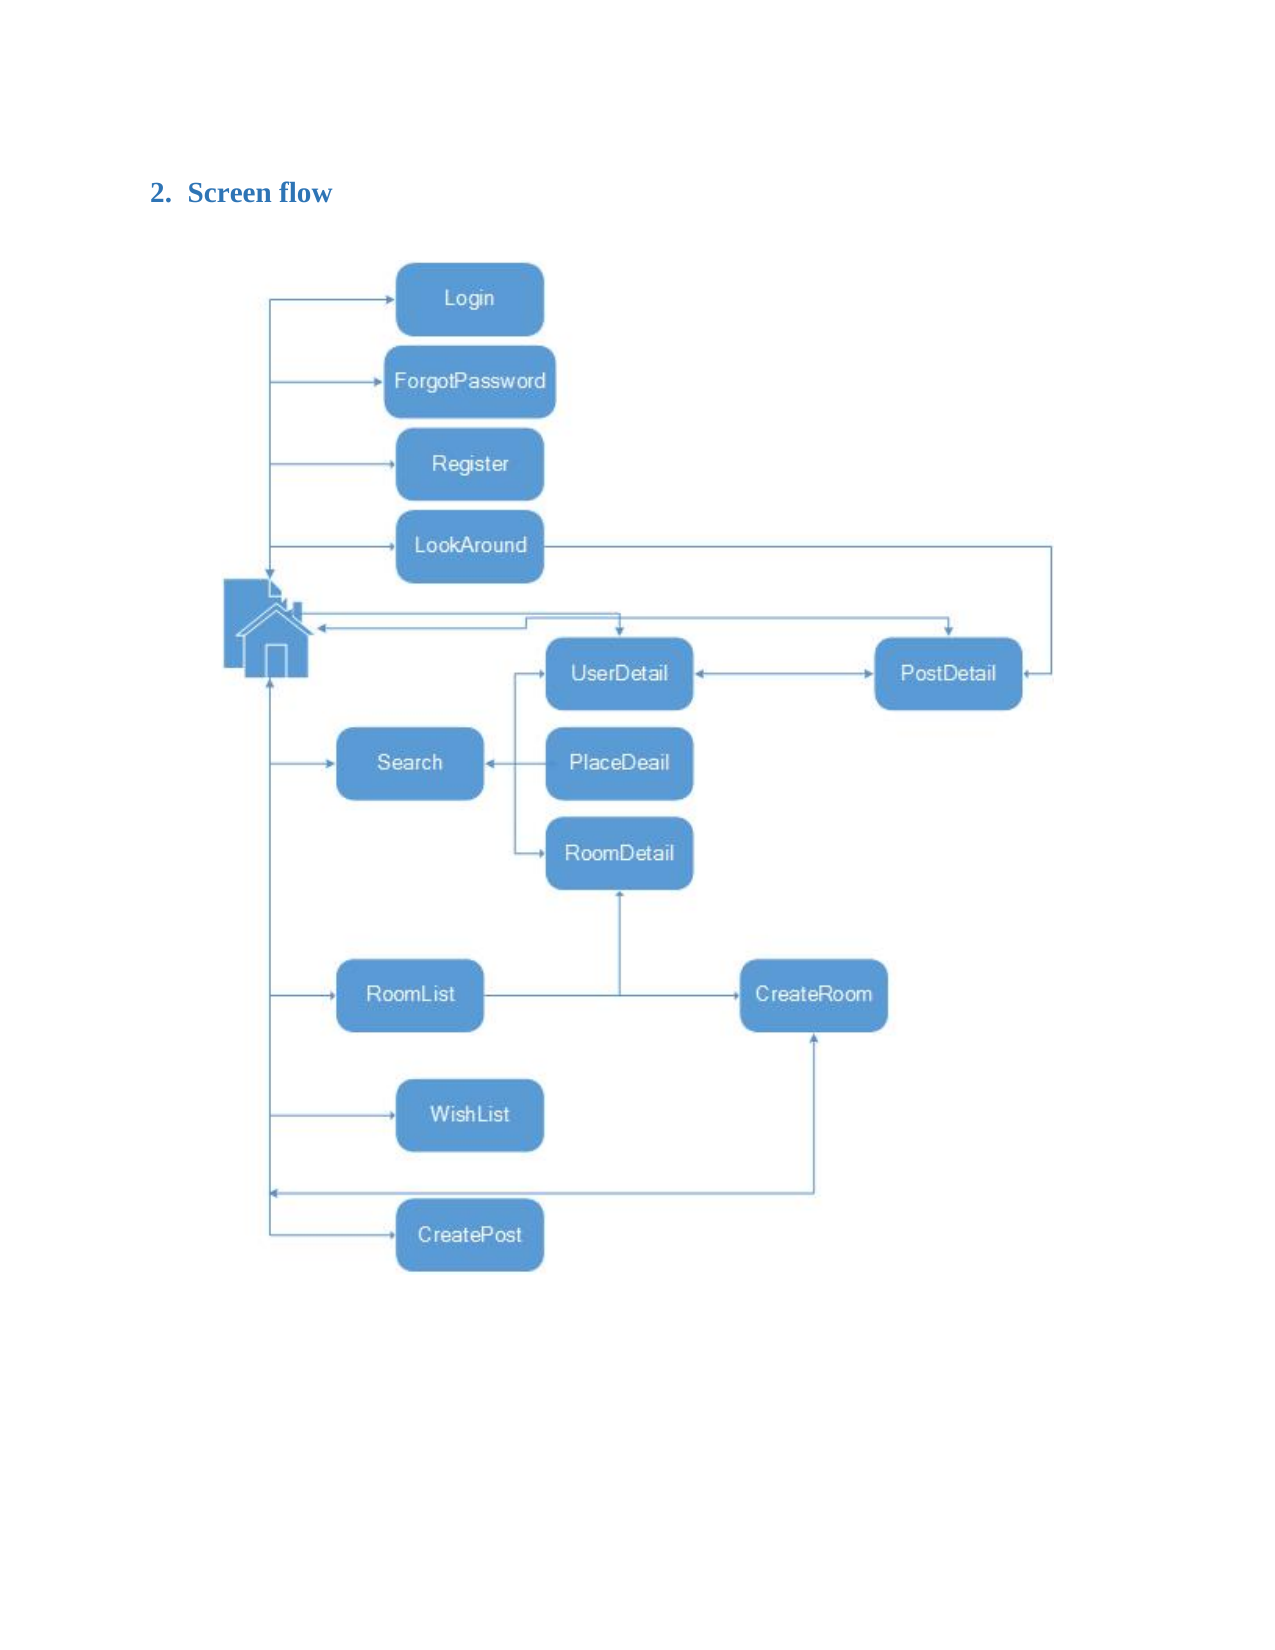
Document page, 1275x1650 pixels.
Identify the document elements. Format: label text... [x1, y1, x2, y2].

picture [221, 260, 1054, 1275]
subtitle Screen flow [150, 175, 1125, 208]
